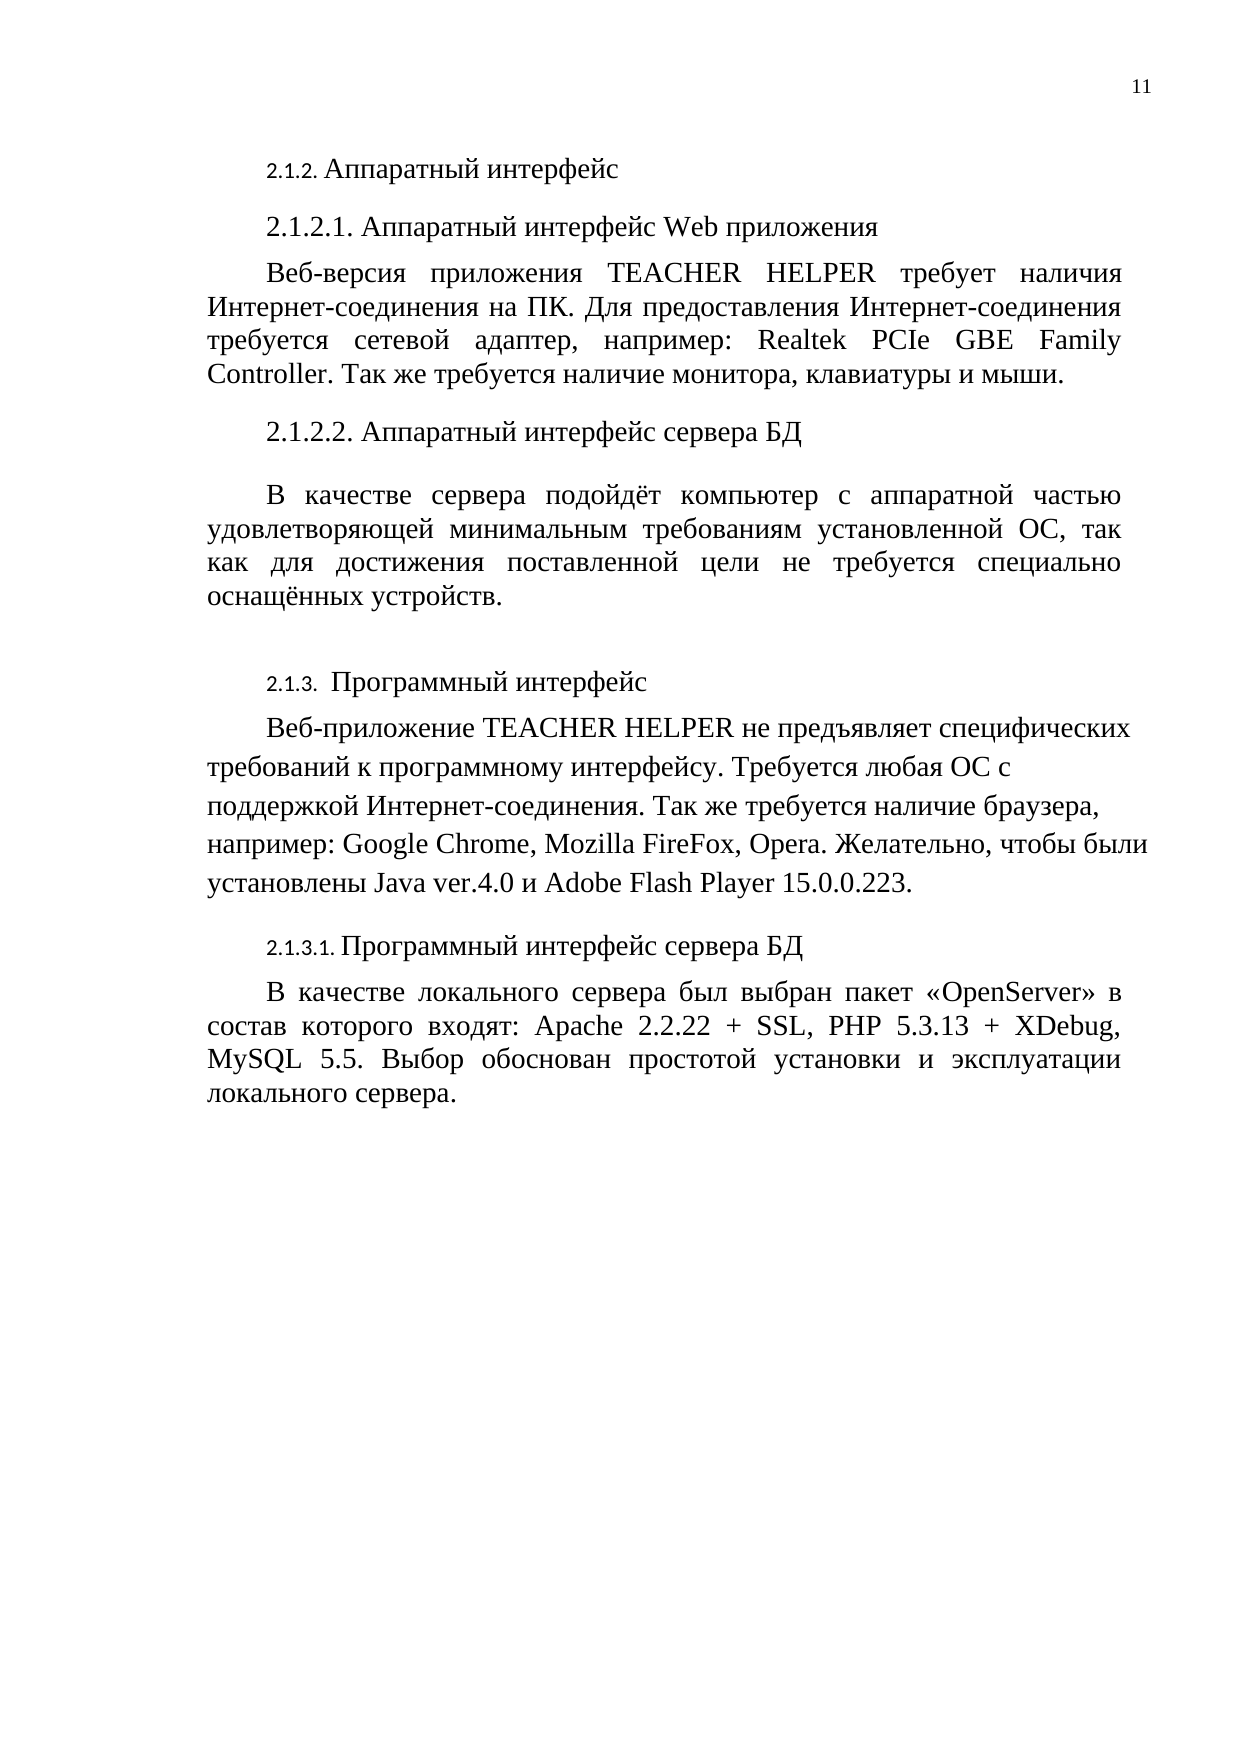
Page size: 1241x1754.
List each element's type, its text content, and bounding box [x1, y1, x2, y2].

subtitle Программный интерфейс сервера БД [207, 928, 1122, 962]
subtitle Аппаратный интерфейс [207, 151, 1122, 184]
subtitle Аппаратный интерфейс Web приложения [207, 209, 1122, 243]
text Веб-приложение TEACHER HELPER не предъявляет специфических требований к программному интерфейсу. Требуется любая ОС с поддержкой Интернет-соединения. Так же требуется наличие браузера, например: Google Chrome, Mozilla FireFox, Opera. Желательно, чтобы были установлены Java ver.4.0 и Adobe Flash Player 15.0.0.223. [207, 711, 1152, 898]
subtitle Аппаратный интерфейс сервера БД [207, 414, 1122, 448]
subtitle Программный интерфейс [207, 664, 1122, 698]
list Веб-версия приложения TEACHER HELPER требует наличия Интернет-соединения на ПК. Для предоставления Интернет-соединения требуется сетевой адаптер, например: Realtek PCIe GBE Family Controller. Так же требуется наличие монитора, клавиатуры и мыши. [207, 255, 1122, 389]
list В качестве локального сервера был выбран пакет «OpenServer» в состав которого входят: Apache 2.2.22 + SSL, PHP 5.3.13 + XDebug, MySQL 5.5. Выбор обоснован простотой установки и эксплуатации локального сервера. [207, 974, 1122, 1108]
text В качестве сервера подойдёт компьютер с аппаратной частью удовлетворяющей минимальным требованиям установленной ОС, так как для достижения поставленной цели не требуется специально оснащённых устройств. [207, 477, 1122, 611]
